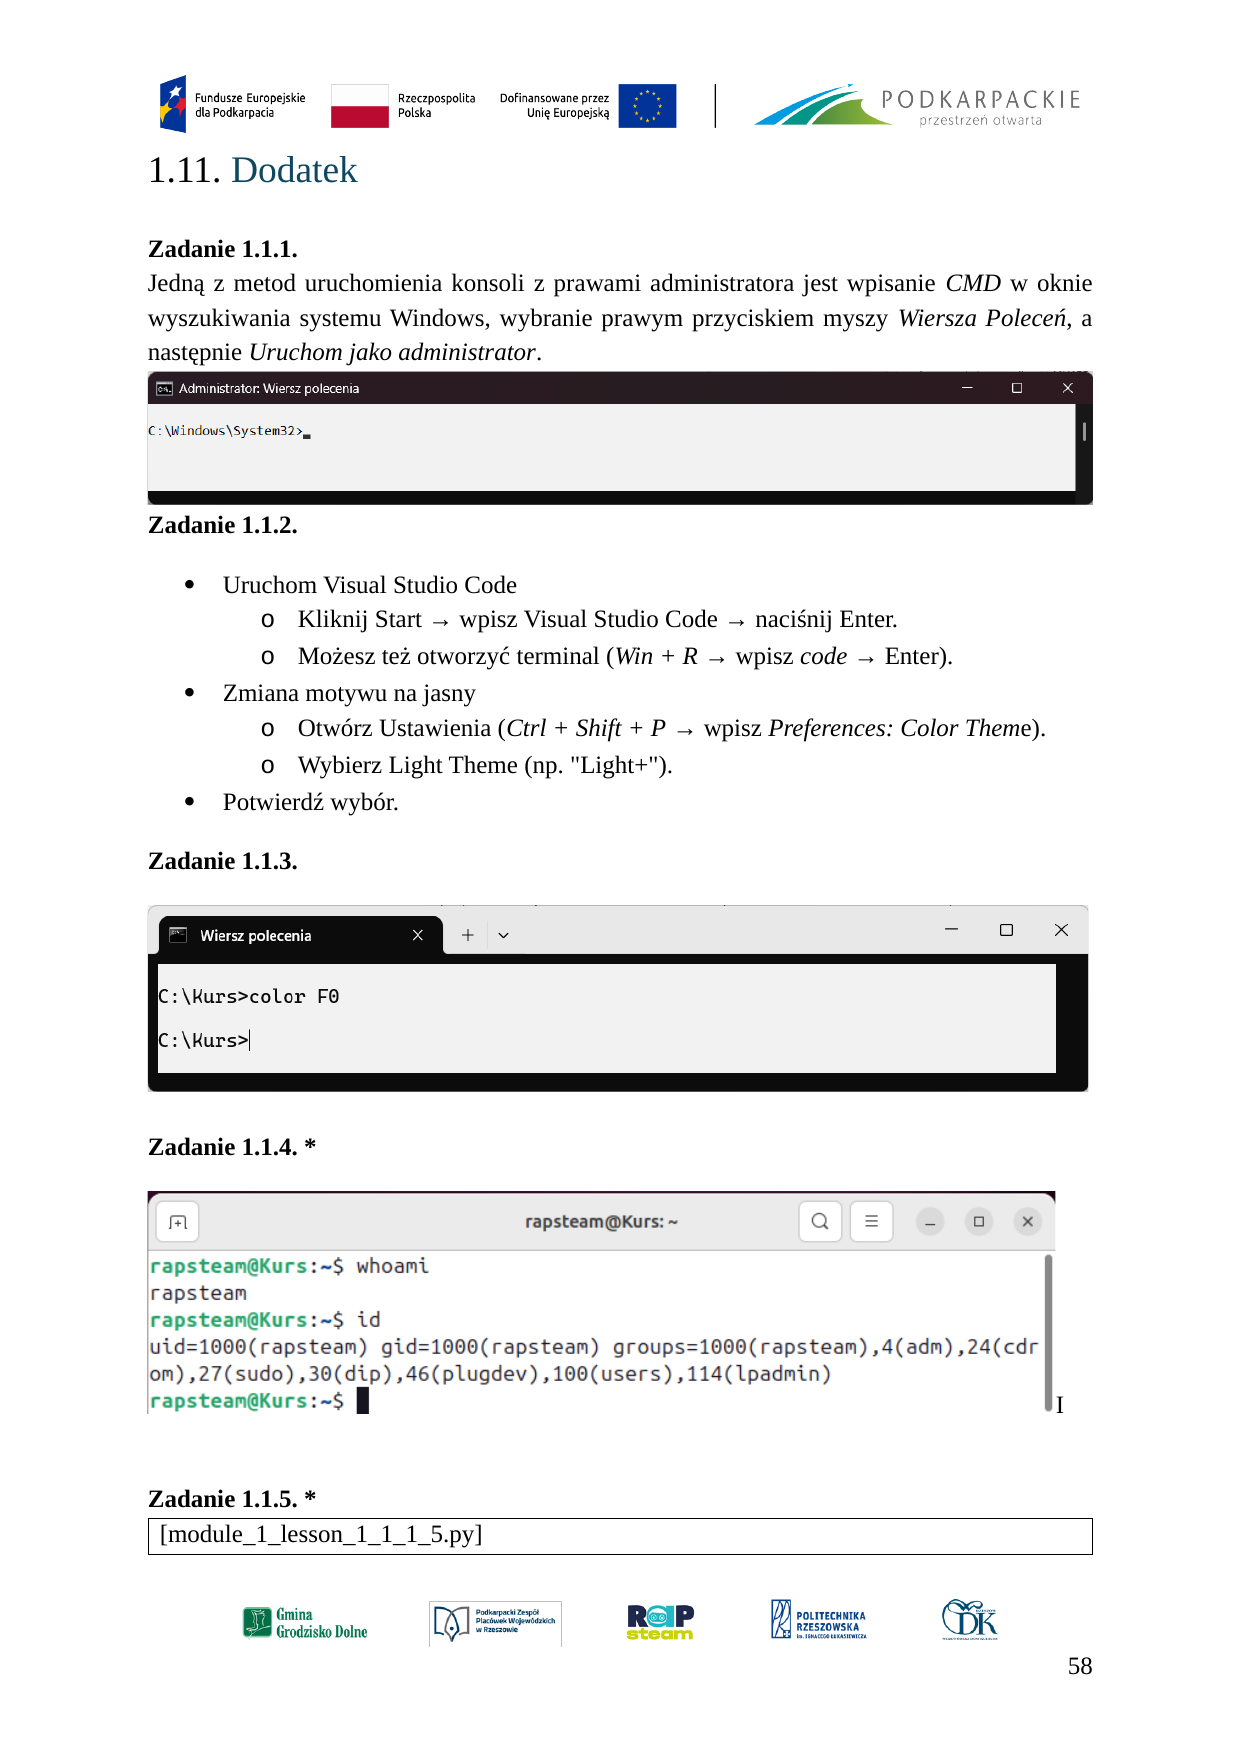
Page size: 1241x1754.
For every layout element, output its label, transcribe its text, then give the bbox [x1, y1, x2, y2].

list Wybierz Light Theme (np. "Light+"). [260, 750, 1092, 781]
subtitle Dodatek [148, 148, 1092, 191]
list Uruchom Visual Studio Code [185, 570, 1092, 598]
picture [147, 371, 1093, 505]
text Zadanie 1.1.5. * [148, 1484, 1092, 1512]
picture [242, 1585, 998, 1652]
list Potwierdź wybór. [185, 787, 1092, 815]
text Jedną z metod uruchomienia konsoli z prawami administratora jest wpisanie CMD w oknie wyszukiwania systemu Windows, wybranie prawym przyciskiem myszy Wiersza Poleceń, a następnie Uruchom jako administrator. [148, 268, 1092, 366]
list Otwórz Ustawienia (Ctrl + Shift + P → wpisz Preferences: Color Theme). [260, 713, 1092, 743]
table_header [module_1_lesson_1_1_1_5.py] [149, 1519, 1092, 1554]
picture [147, 905, 1089, 1092]
picture [147, 1191, 1056, 1414]
text Zadanie 1.1.3. [148, 846, 1092, 875]
list Kliknij Start → wpisz Visual Studio Code → naciśnij Enter. [260, 604, 1092, 635]
text Zadanie 1.1.4. * [148, 1132, 1092, 1161]
picture [147, 60, 1093, 148]
text Zadanie 1.1.2. [148, 510, 1092, 539]
text Zadanie 1.1.1. [148, 234, 1092, 263]
list Możesz też otworzyć terminal (Win + R → wpisz code → Enter). [260, 641, 1092, 672]
list Zmiana motywu na jasny [185, 678, 1092, 707]
